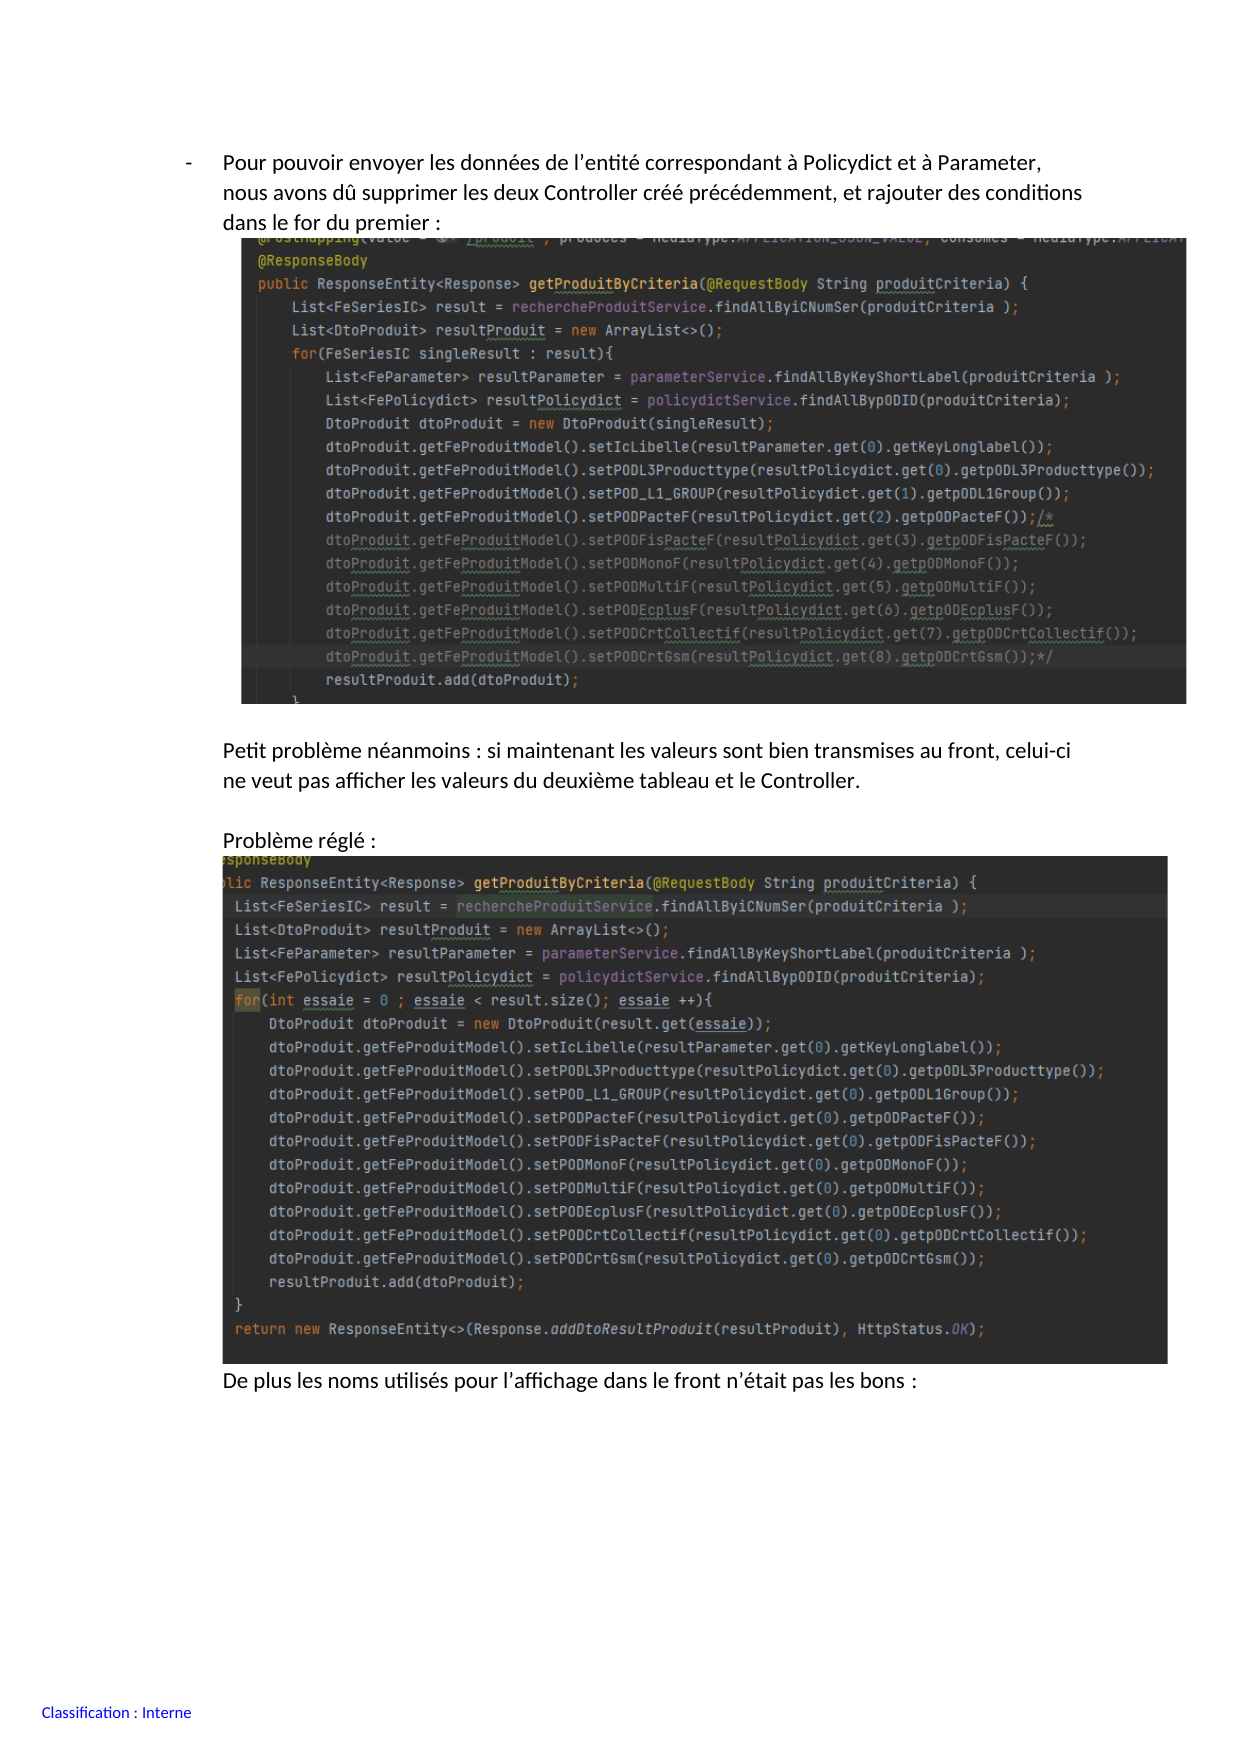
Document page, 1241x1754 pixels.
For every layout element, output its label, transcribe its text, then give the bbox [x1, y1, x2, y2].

list De plus les noms utilisés pour l’affichage dans le front n’était pas les bons : [223, 1366, 1093, 1394]
list Problème réglé : [223, 826, 1093, 856]
list Petit problème néanmoins : si maintenant les valeurs sont bien transmises au front, celui-ci ne veut pas afficher les valeurs du deuxième tableau et le Controller. [223, 736, 1093, 794]
list Pour pouvoir envoyer les données de l’entité correspondant à Policydict et à Parameter, nous avons dû supprimer les deux Controller créé précédemment, et rajouter des conditions dans le for du premier : [185, 148, 1093, 703]
picture [222, 856, 1168, 1364]
